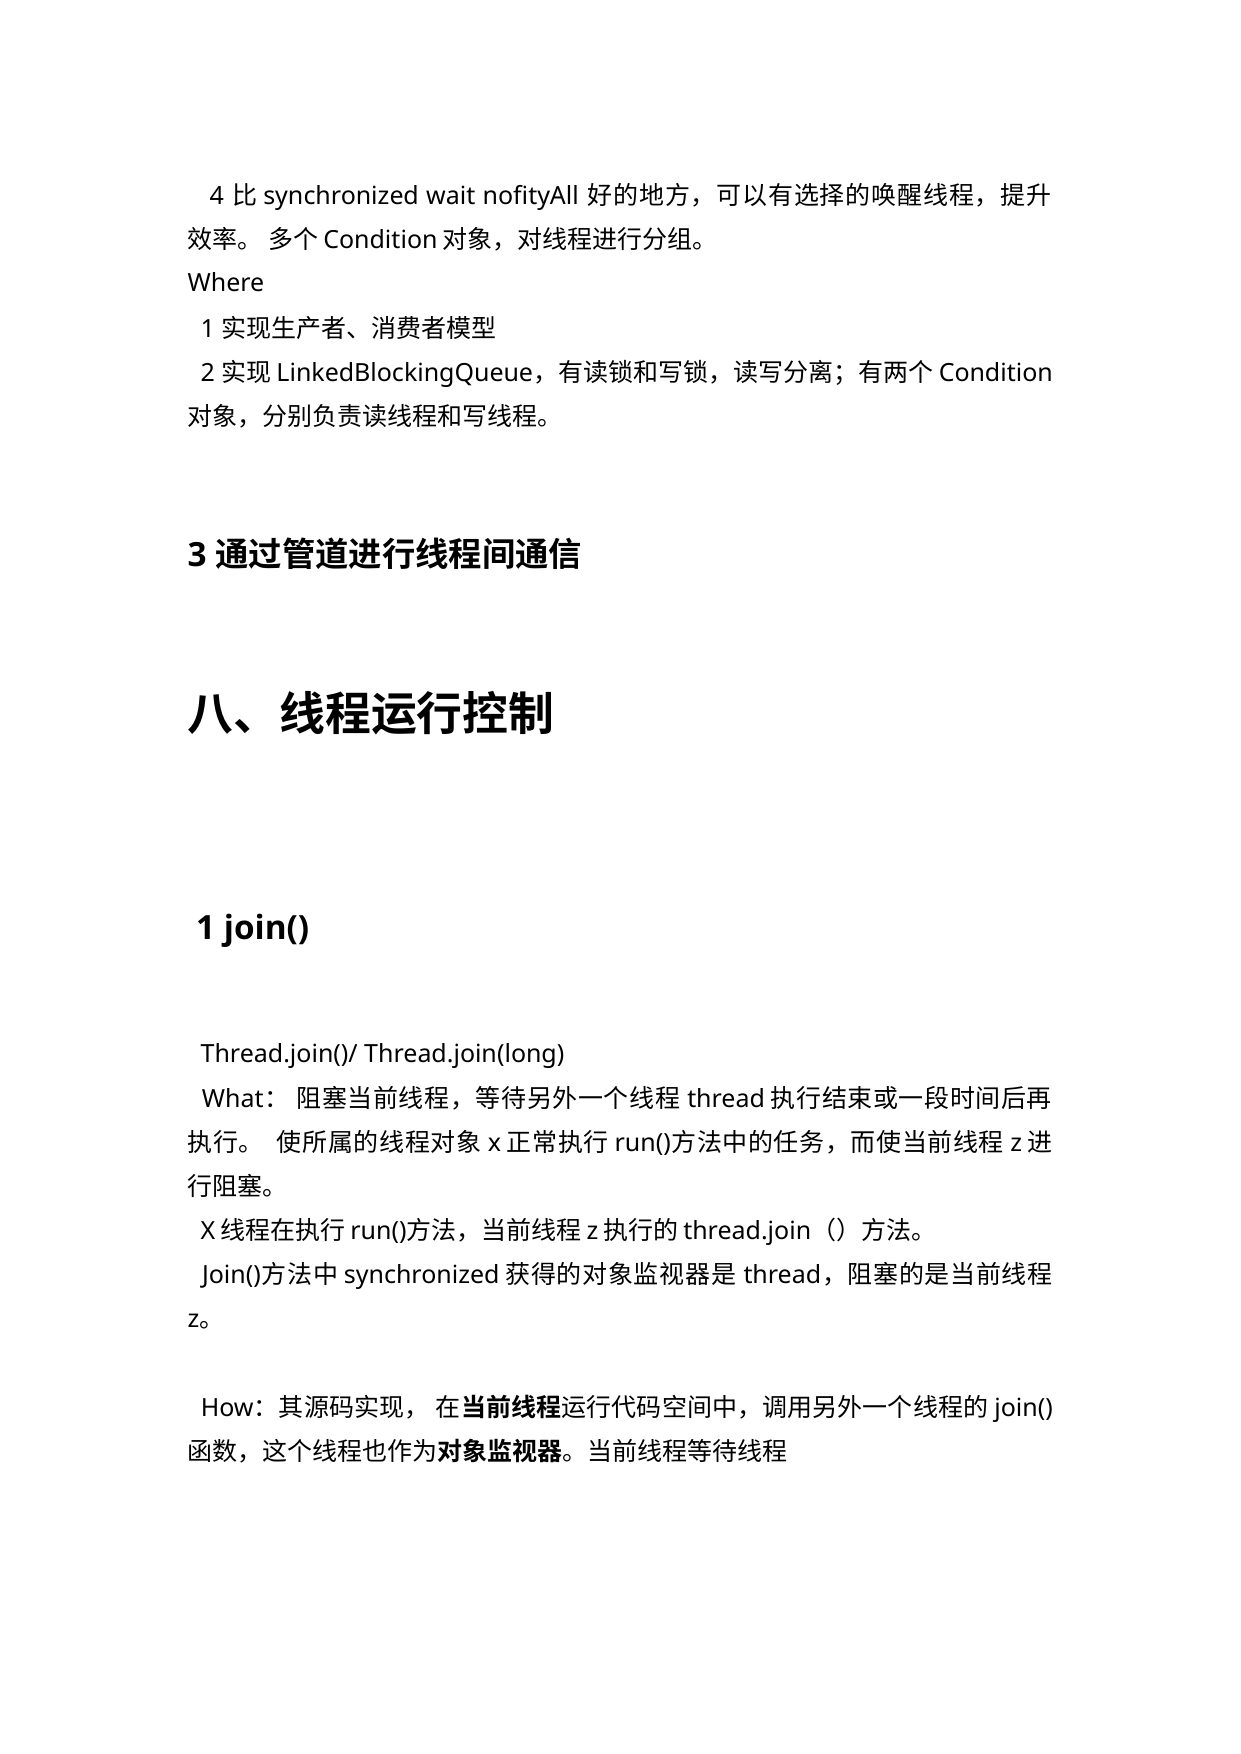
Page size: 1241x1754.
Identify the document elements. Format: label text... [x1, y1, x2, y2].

text Where [187, 260, 1053, 304]
text Join()方法中synchronized获得的对象监视器是 thread，阻塞的是当前线程z。 [187, 1251, 1053, 1339]
text Thread.join()/ Thread.join(long) [187, 1031, 1053, 1075]
text 2 实现LinkedBlockingQueue，有读锁和写锁，读写分离；有两个Condition对象，分别负责读线程和写线程。 [187, 348, 1053, 436]
text 1 实现生产者、消费者模型 [187, 304, 1053, 348]
subtitle 1 join() [187, 882, 1053, 971]
text X线程在执行run()方法，当前线程z执行的thread.join（）方法。 [187, 1207, 1053, 1251]
text How：其源码实现， 在当前线程运行代码空间中，调用另外一个线程的join() 函数，这个线程也作为对象监视器。当前线程等待线程 [187, 1383, 1053, 1471]
text What： 阻塞当前线程，等待另外一个线程thread执行结束或一段时间后再执行。 使所属的线程对象x正常执行run()方法中的任务，而使当前线程z进行阻塞。 [187, 1075, 1053, 1207]
subtitle 八、线程运行控制 [187, 666, 1053, 754]
text 4 比synchronized wait nofityAll 好的地方，可以有选择的唤醒线程，提升效率。 多个Condition对象，对线程进行分组。 [187, 172, 1053, 260]
subtitle 3 通过管道进行线程间通信 [187, 507, 1053, 596]
